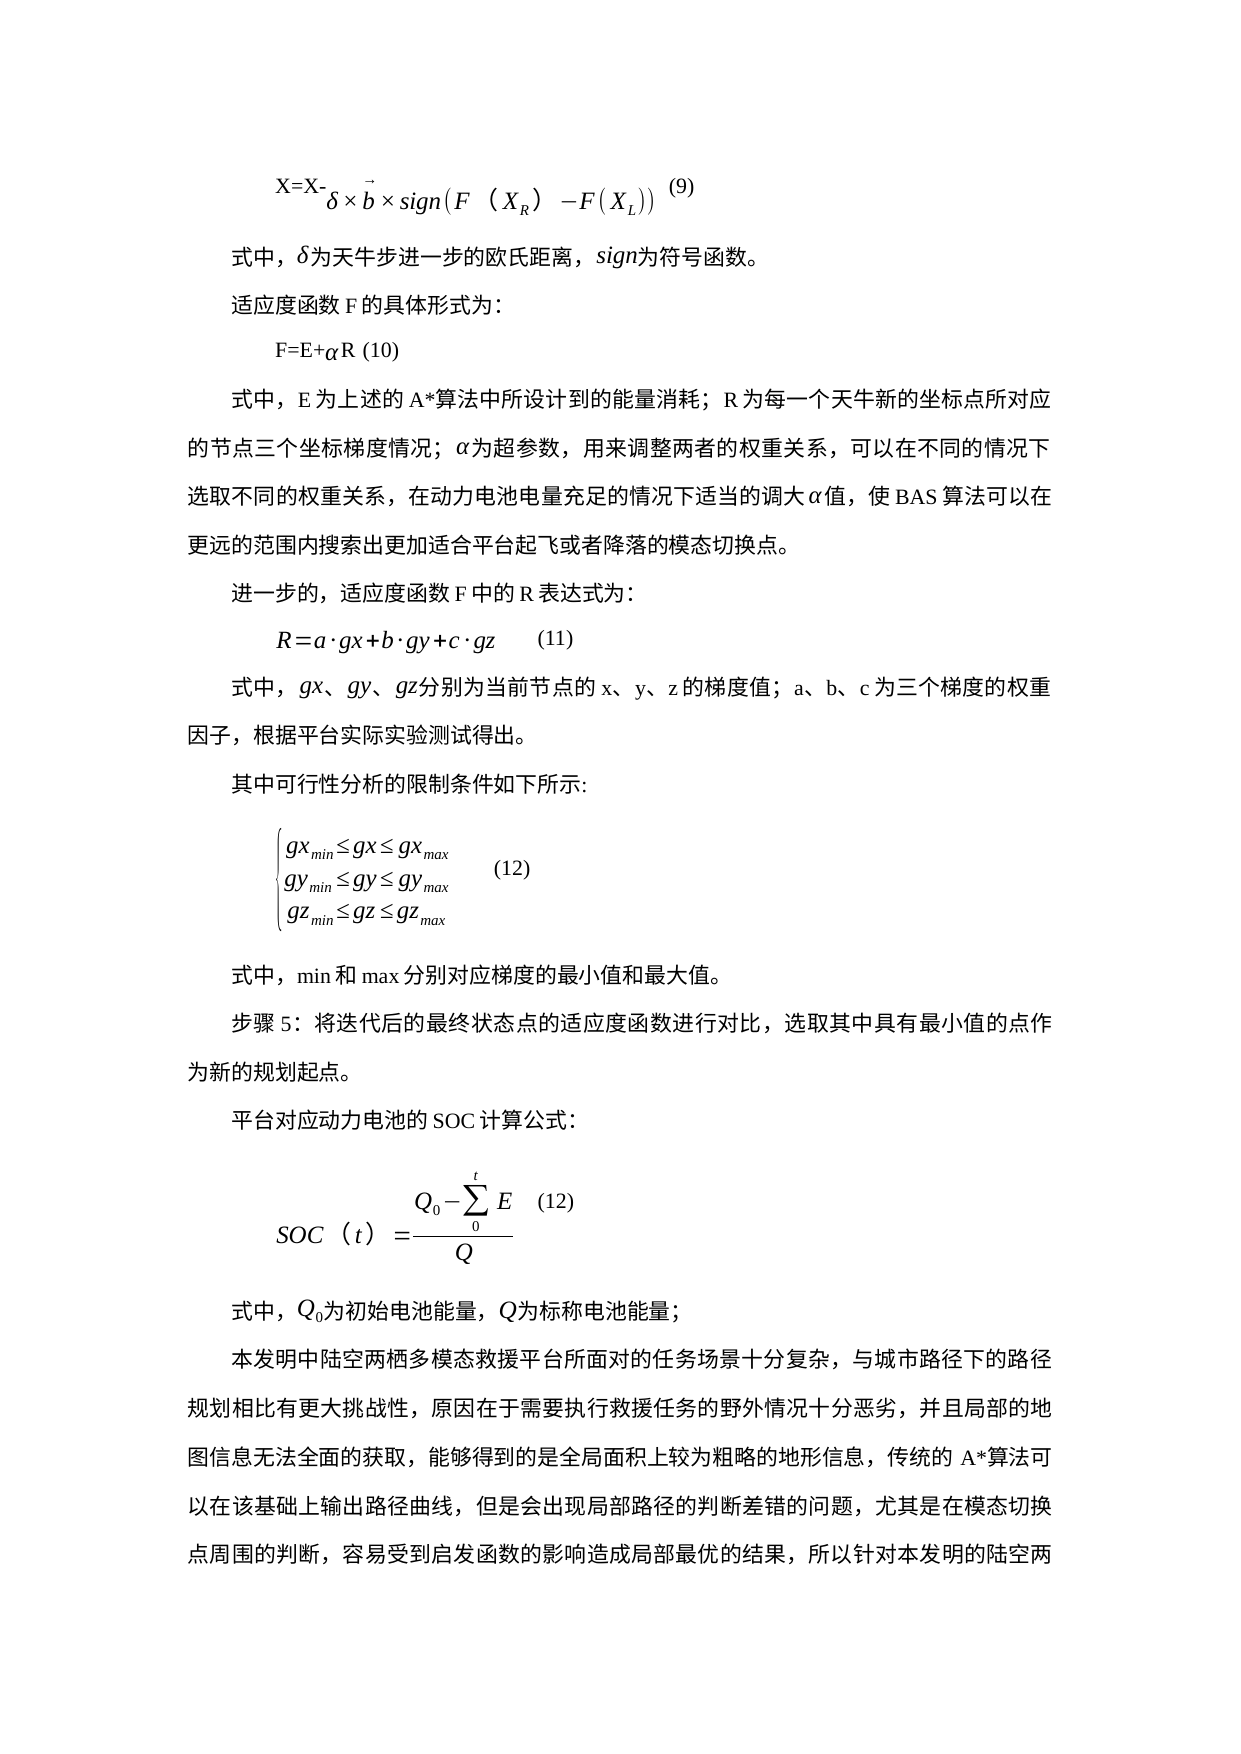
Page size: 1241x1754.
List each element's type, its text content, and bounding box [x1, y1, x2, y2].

text 式中，E为上述的A*算法中所设计到的能量消耗；R为每一个天牛新的坐标点所对应的节点三个坐标梯度情况；为超参数，用来调整两者的权重关系，可以在不同的情况下选取不同的权重关系，在动力电池电量充足的情况下适当的调大值，使BAS算法可以在更远的范围内搜索出更加适合平台起飞或者降落的模态切换点。 [187, 381, 1053, 560]
text (12) [187, 815, 1053, 945]
text 步骤5：将迭代后的最终状态点的适应度函数进行对比，选取其中具有最小值的点作为新的规划起点。 [187, 1006, 1053, 1087]
text F=E+R (10) [187, 336, 1053, 369]
text 式中，、、分别为当前节点的x、y、z的梯度值；a、b、c为三个梯度的权重因子，根据平台实际实验测试得出。 [187, 669, 1053, 751]
text 适应度函数F的具体形式为： [187, 288, 1053, 320]
text (12) [187, 1151, 1053, 1281]
text 其中可行性分析的限制条件如下所示: [187, 766, 1053, 799]
text 式中，为天牛步进一步的欧氏距离，为符号函数。 [187, 239, 1053, 272]
text 式中，为初始电池能量，为标称电池能量； [187, 1294, 1053, 1326]
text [187, 1342, 1053, 1569]
text X=X- (9) [187, 162, 1053, 227]
text 平台对应动力电池的SOC计算公式： [187, 1103, 1053, 1135]
text 式中，min和max分别对应梯度的最小值和最大值。 [187, 957, 1053, 990]
text (11) [187, 624, 1053, 657]
text 进一步的，适应度函数F中的R表达式为： [187, 576, 1053, 608]
